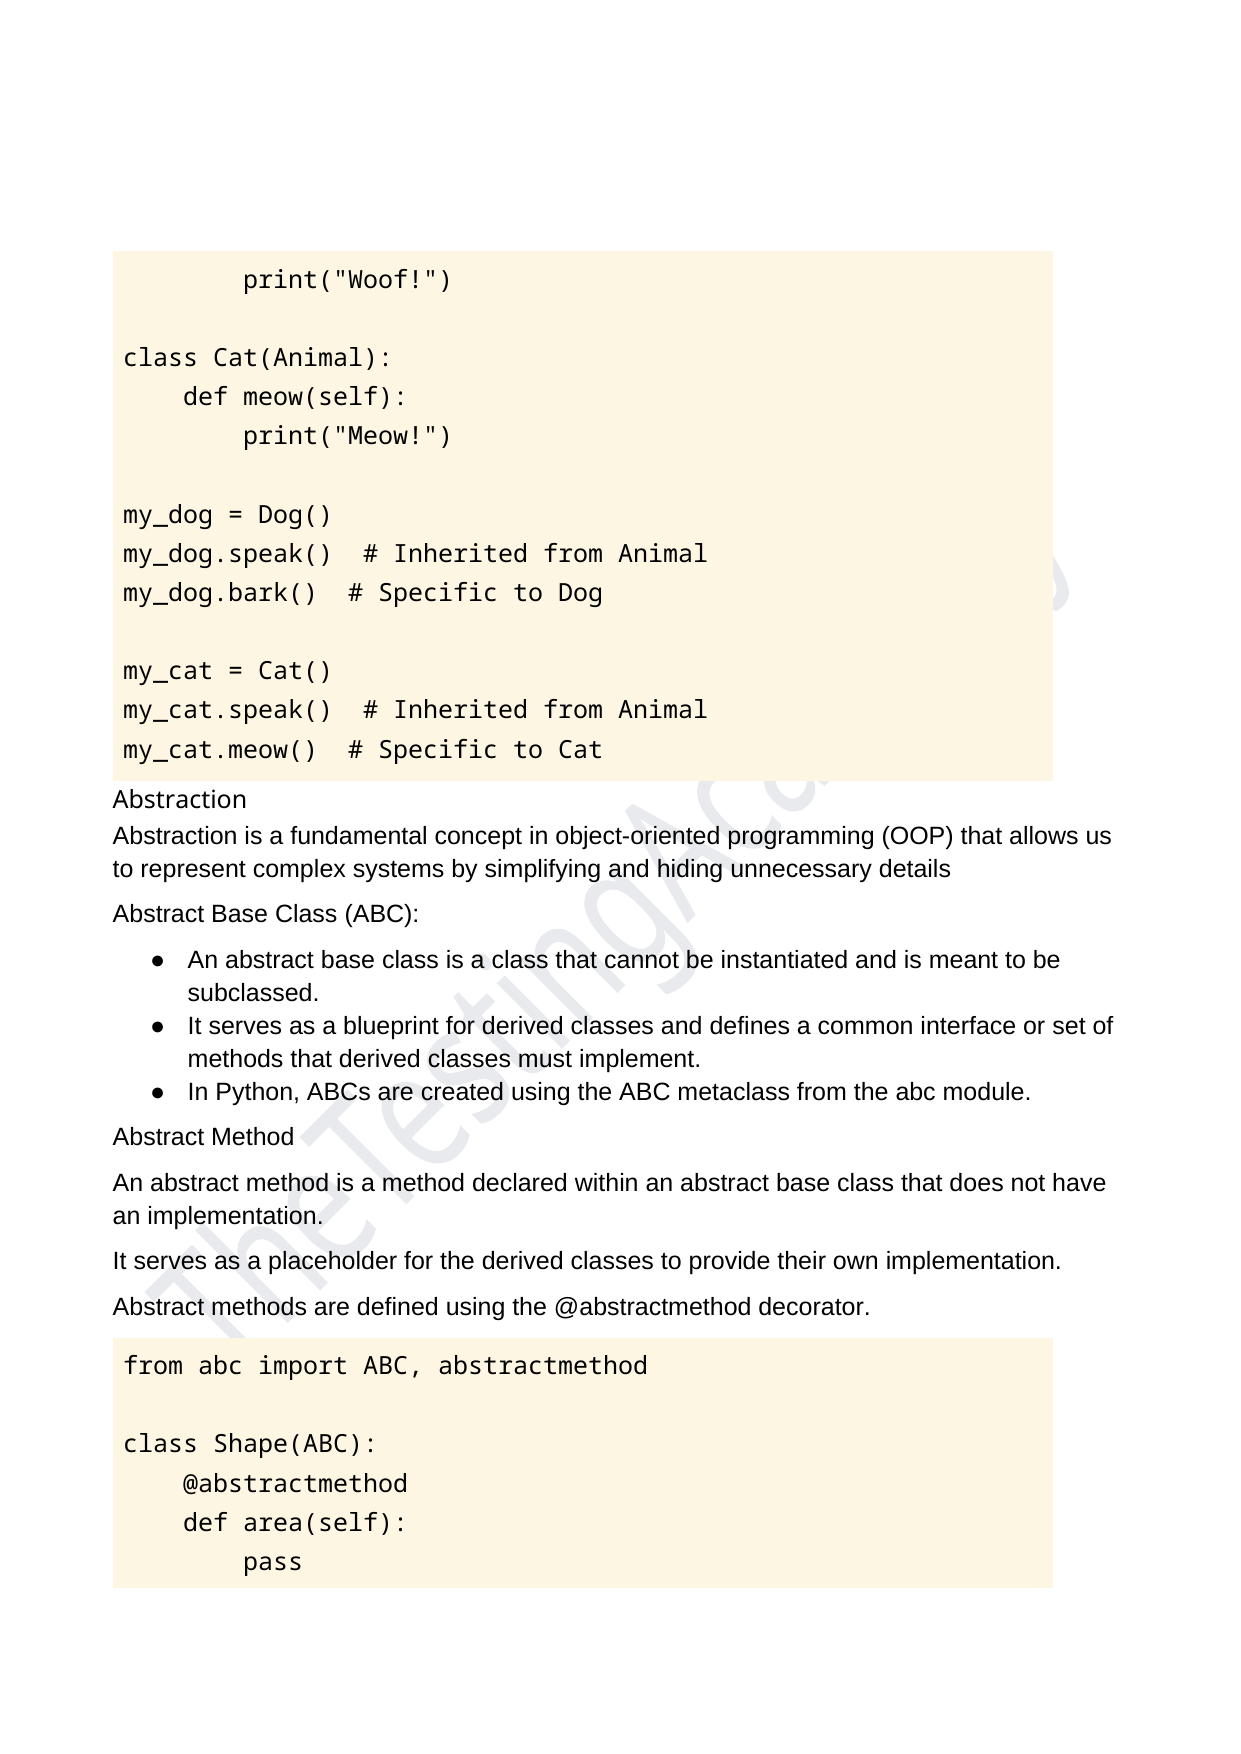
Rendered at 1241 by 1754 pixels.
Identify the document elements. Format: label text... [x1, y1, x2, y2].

text An abstract method is a method declared within an abstract base class that does not have an implementation. [112, 1168, 1128, 1229]
list An abstract base class is a class that cannot be instantiated and is meant to be subclassed. [150, 945, 1128, 1006]
text Abstract methods are defined using the @abstractmethod decorator. [112, 1292, 1128, 1321]
list In Python, ABCs are created using the ABC metaclass from the abc module. [150, 1077, 1128, 1106]
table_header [113, 1338, 1053, 1588]
text Abstraction is a fundamental concept in object-oriented programming (OOP) that allows us to represent complex systems by simplifying and hiding unnecessary details [112, 821, 1128, 882]
text Abstract Method [112, 1122, 1128, 1151]
text Abstract Base Class (ABC): [112, 899, 1128, 928]
subtitle Abstraction [112, 781, 1128, 816]
list It serves as a blueprint for derived classes and defines a common interface or set of methods that derived classes must implement. [150, 1011, 1128, 1072]
text It serves as a placeholder for the derived classes to provide their own implementation. [112, 1246, 1128, 1275]
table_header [113, 251, 1053, 781]
